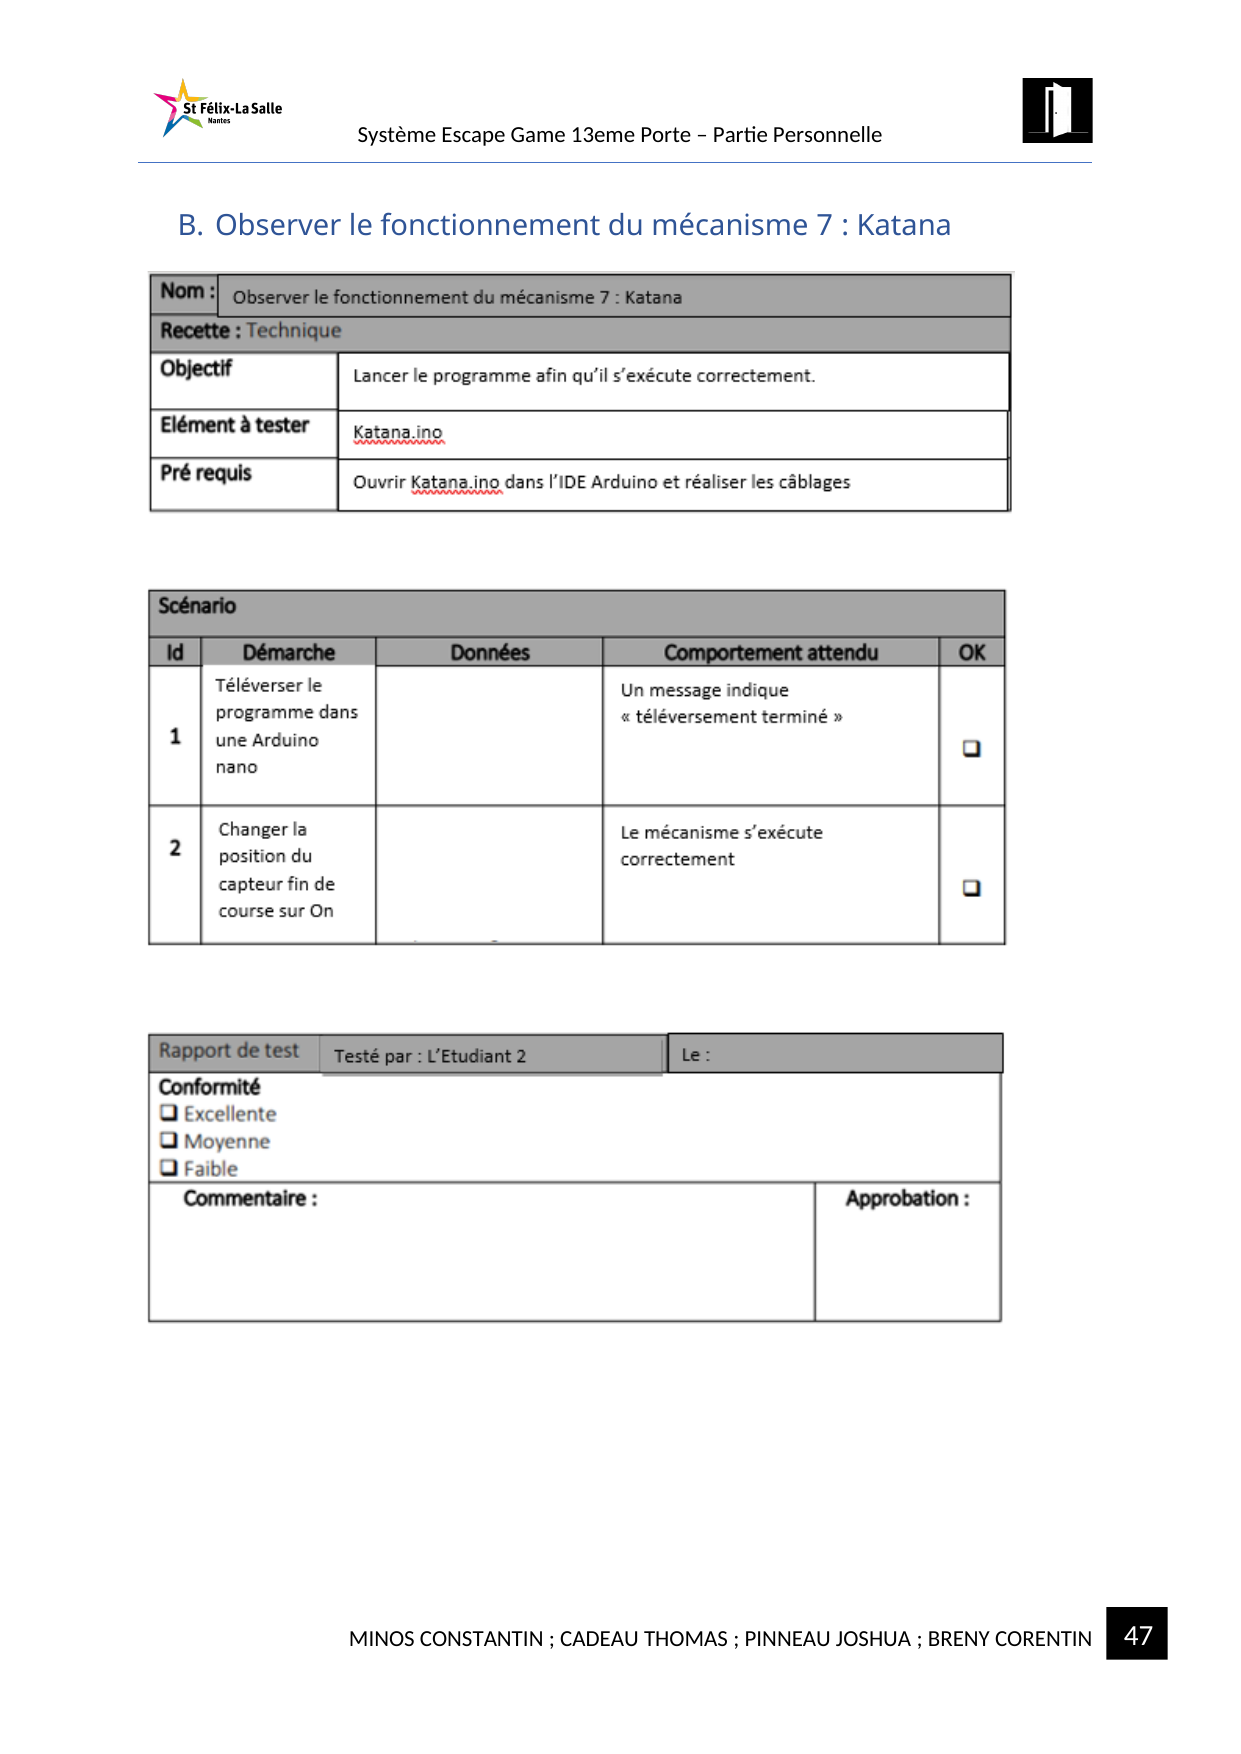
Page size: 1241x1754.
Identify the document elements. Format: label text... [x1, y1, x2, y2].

picture [147, 73, 290, 142]
subtitle Observer le fonctionnement du mécanisme 7 : Katana [177, 204, 1092, 243]
picture [147, 271, 1015, 1324]
picture [1022, 78, 1093, 143]
